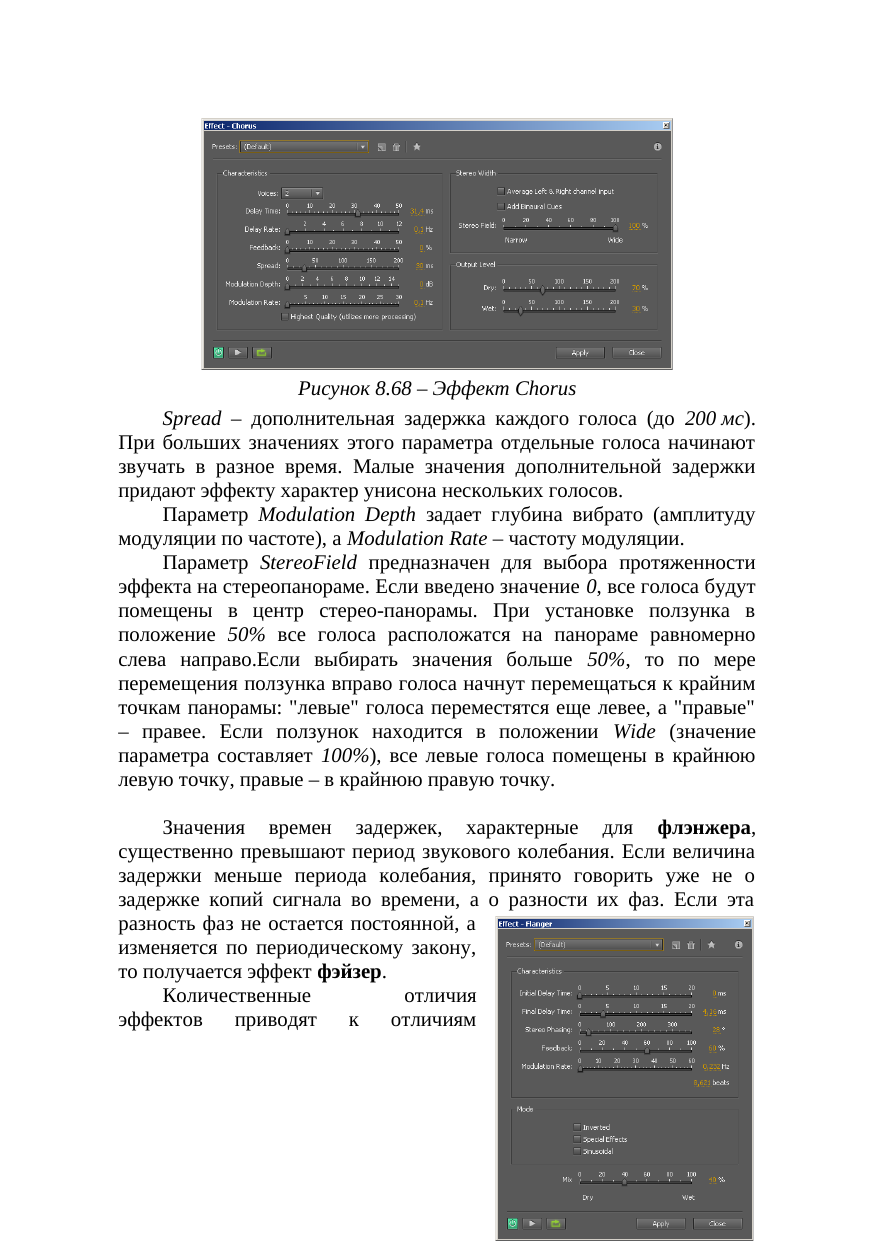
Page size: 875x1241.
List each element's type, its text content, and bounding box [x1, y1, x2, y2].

text Параметр StereoField предназначен для выбора протяженности эффекта на стереопанораме. Если введено значение 0, все голоса будут помещены в центр стерео-панорамы. При установке ползунка в положение 50% все голоса расположатся на панораме равномерно слева направо.Если выбирать значения больше 50%, то по мере перемещения ползунка вправо голоса начнут перемещаться к крайним точкам панорамы: "левые" голоса переместятся еще левее, а "правые" – правее. Если ползунок находится в положении Wide (значение параметра составляет 100%), все левые голоса помещены в крайнюю левую точку, правые – в крайнюю правую точку. [118, 550, 756, 791]
text Параметр Modulation Depth задает глубина вибрато (амплитуду модуляции по частоте), а Modulation Rate – частоту модуляции. [118, 502, 756, 550]
text Spread – дополнительная задержка каждого голоса (до 200 мс). При больших значениях этого параметра отдельные голоса начинают звучать в разное время. Малые значения дополнительной задержки придают эффекту характер унисона нескольких голосов. [118, 406, 756, 502]
picture [495, 916, 754, 1241]
text Количественные отличия эффектов приводят к отличиям качественным: звуки, обработанные ими, приобретают различные акустические и музыкальные свойства. [118, 983, 495, 1031]
picture [201, 118, 673, 370]
text Значения времен задержек, характерные для флэнжера, существенно превышают период звукового колебания. Если величина задержки меньше периода колебания, принято говорить уже не о задержке копий сигнала во времени, а о разности их фаз. Если эта разность фаз не остается постоянной, а изменяется по периодическому закону, то получается эффект фэйзер. [118, 815, 756, 983]
